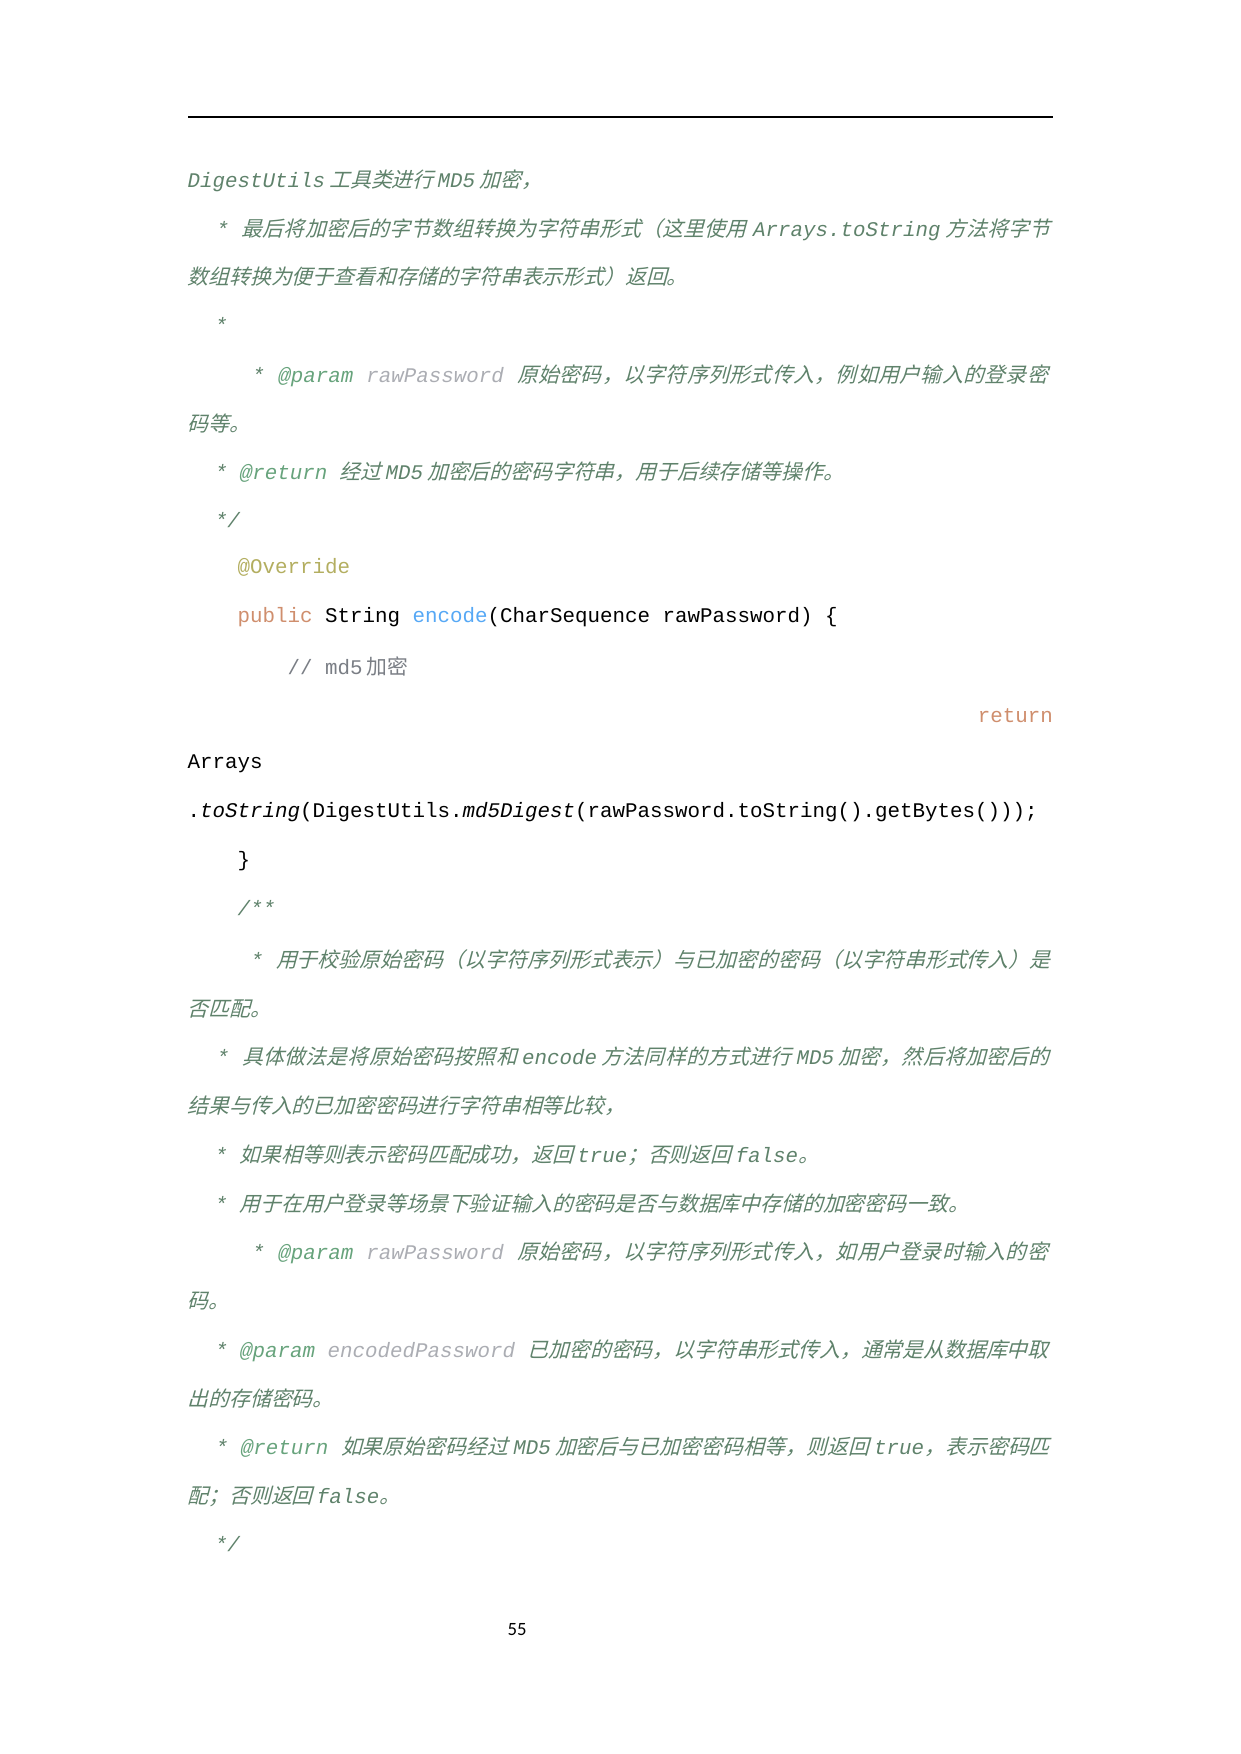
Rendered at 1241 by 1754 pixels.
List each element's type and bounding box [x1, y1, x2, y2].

text [187, 162, 1053, 1559]
